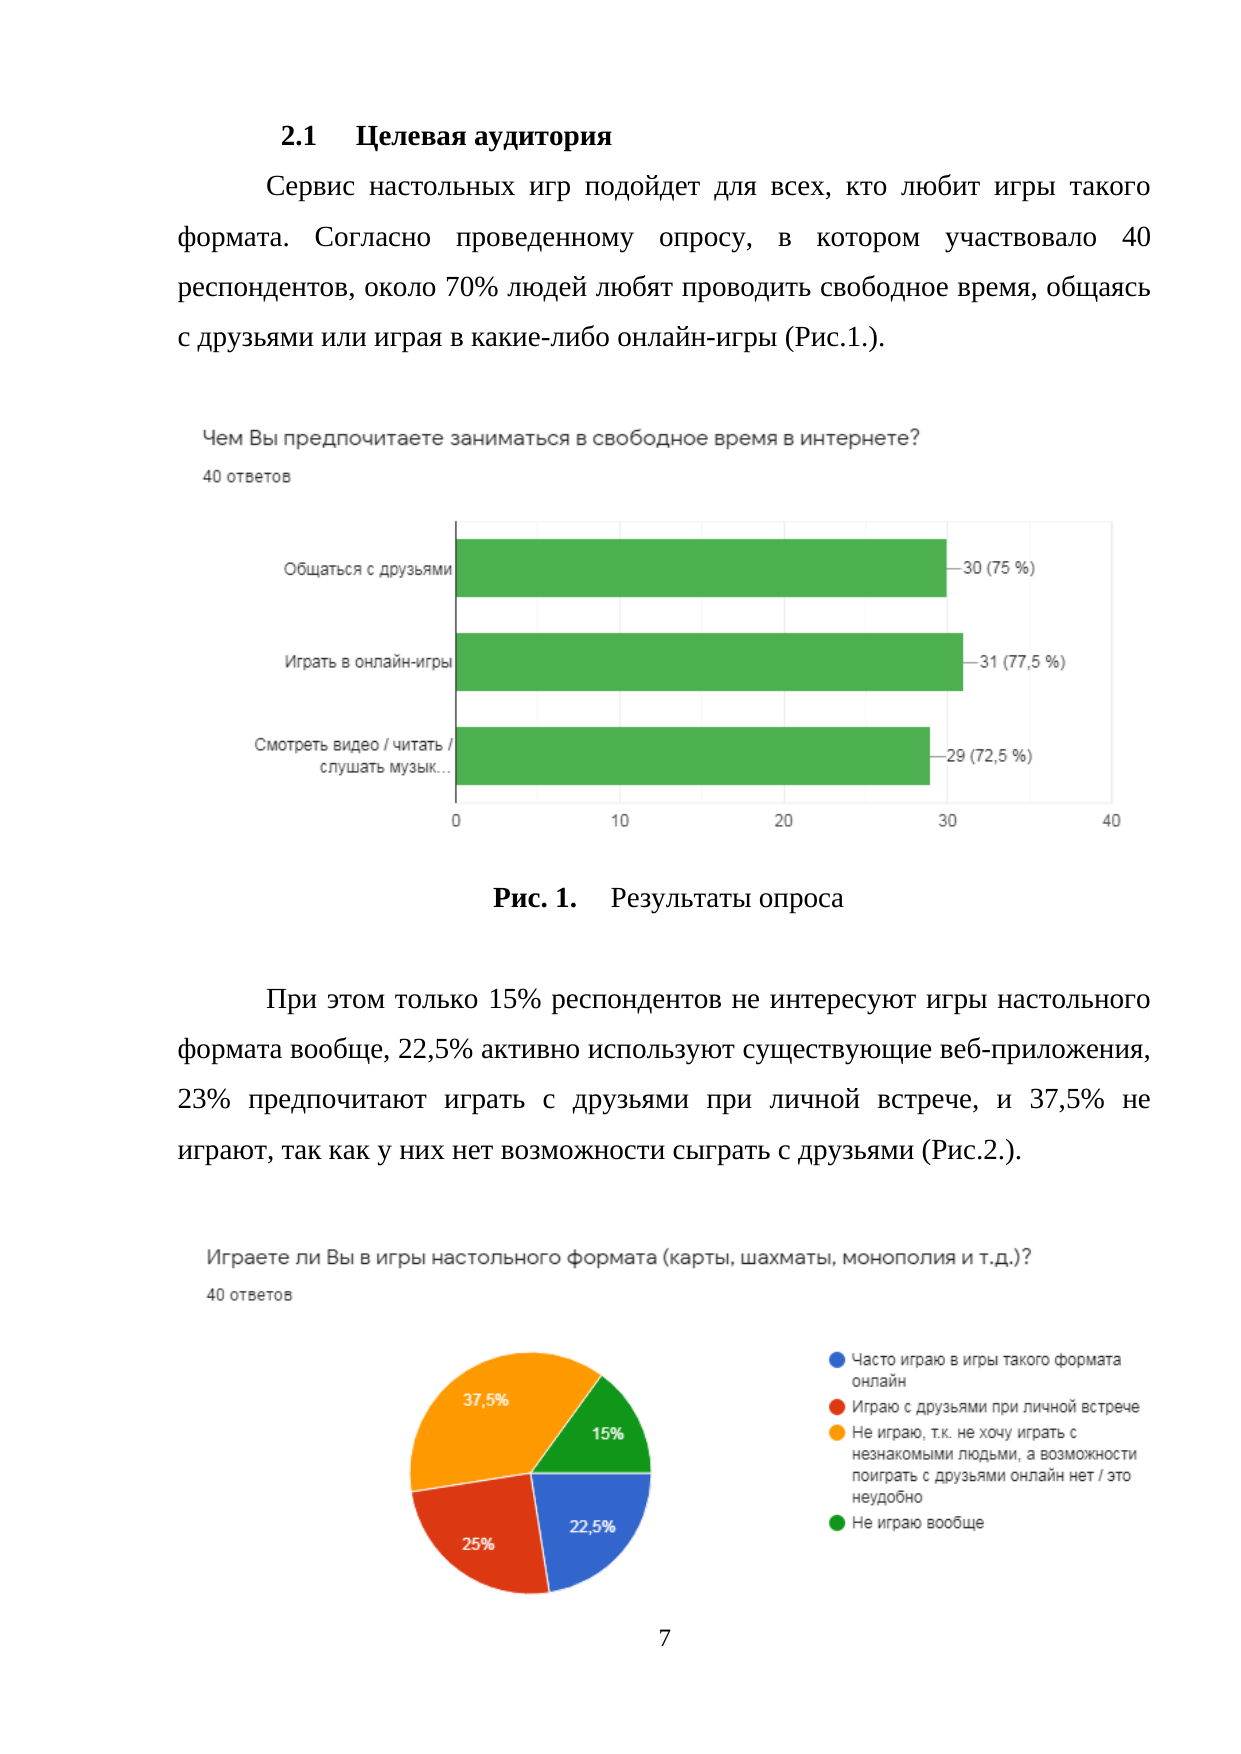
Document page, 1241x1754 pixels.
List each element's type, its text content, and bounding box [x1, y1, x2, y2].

picture [178, 420, 1150, 864]
list Результаты опроса [185, 880, 1152, 914]
text При этом только 15% респондентов не интересуют игры настольного формата вообще, 22,5% активно используют существующие веб-приложения, 23% предпочитают играть с друзьями при личной встрече, и 37,5% не играют, так как у них нет возможности сыграть с друзьями (Рис.2.). [177, 981, 1152, 1166]
subtitle Целевая аудитория [281, 118, 1152, 152]
text Сервис настольных игр подойдет для всех, кто любит игры такого формата. Согласно проведенному опросу, в котором участвовало 40 респондентов, около 70% людей любят проводить свободное время, общаясь с друзьями или играя в какие-либо онлайн-игры (Рис.1.). [177, 168, 1152, 353]
picture [177, 1232, 1152, 1608]
